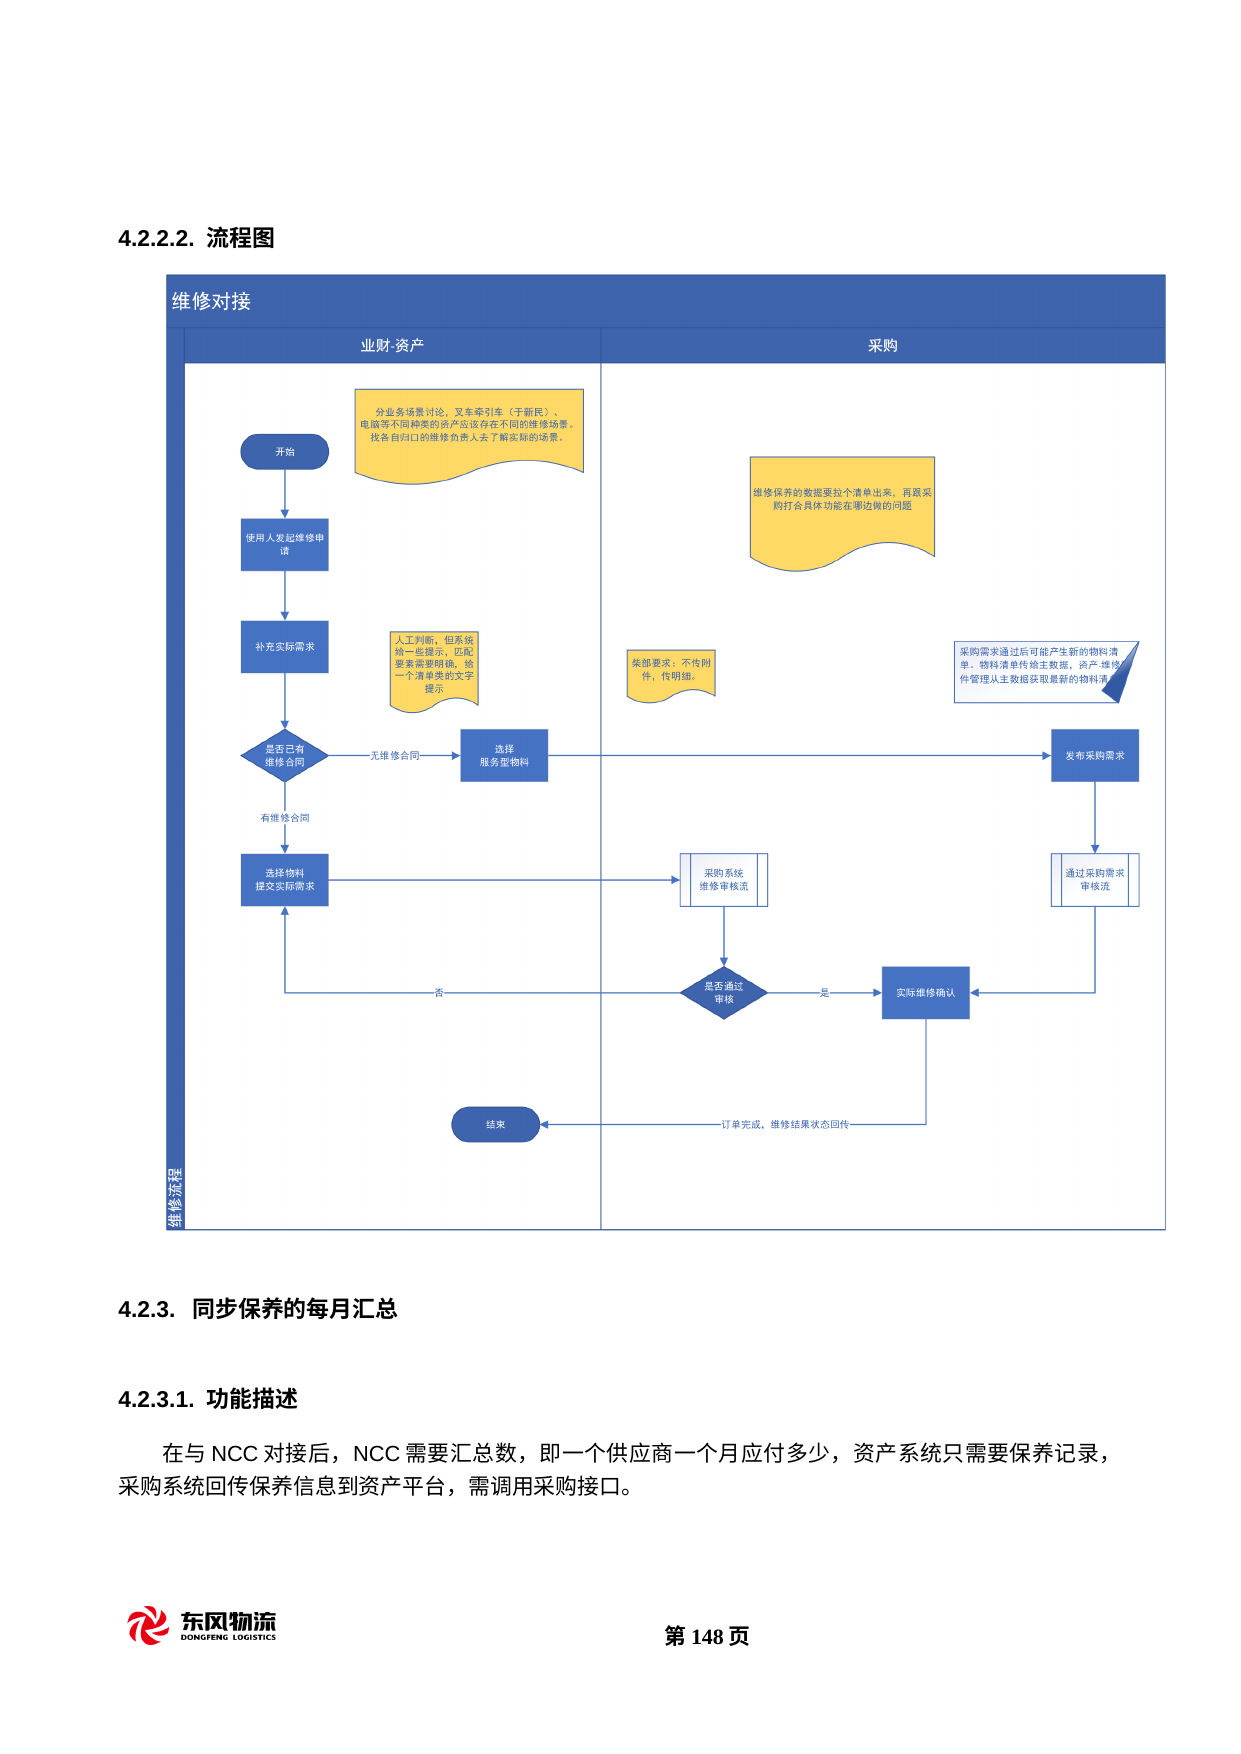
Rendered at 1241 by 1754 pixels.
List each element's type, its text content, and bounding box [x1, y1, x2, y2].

subtitle 功能描述 [118, 1365, 1122, 1430]
picture [127, 1606, 276, 1645]
text 在与NCC对接后，NCC需要汇总数，即一个供应商一个月应付多少，资产系统只需要保养记录，采购系统回传保养信息到资产平台，需调用采购接口。 [118, 1436, 1122, 1501]
picture [161, 274, 1166, 1235]
subtitle 同步保养的每月汇总 [118, 1275, 1122, 1340]
subtitle 流程图 [118, 203, 1122, 268]
